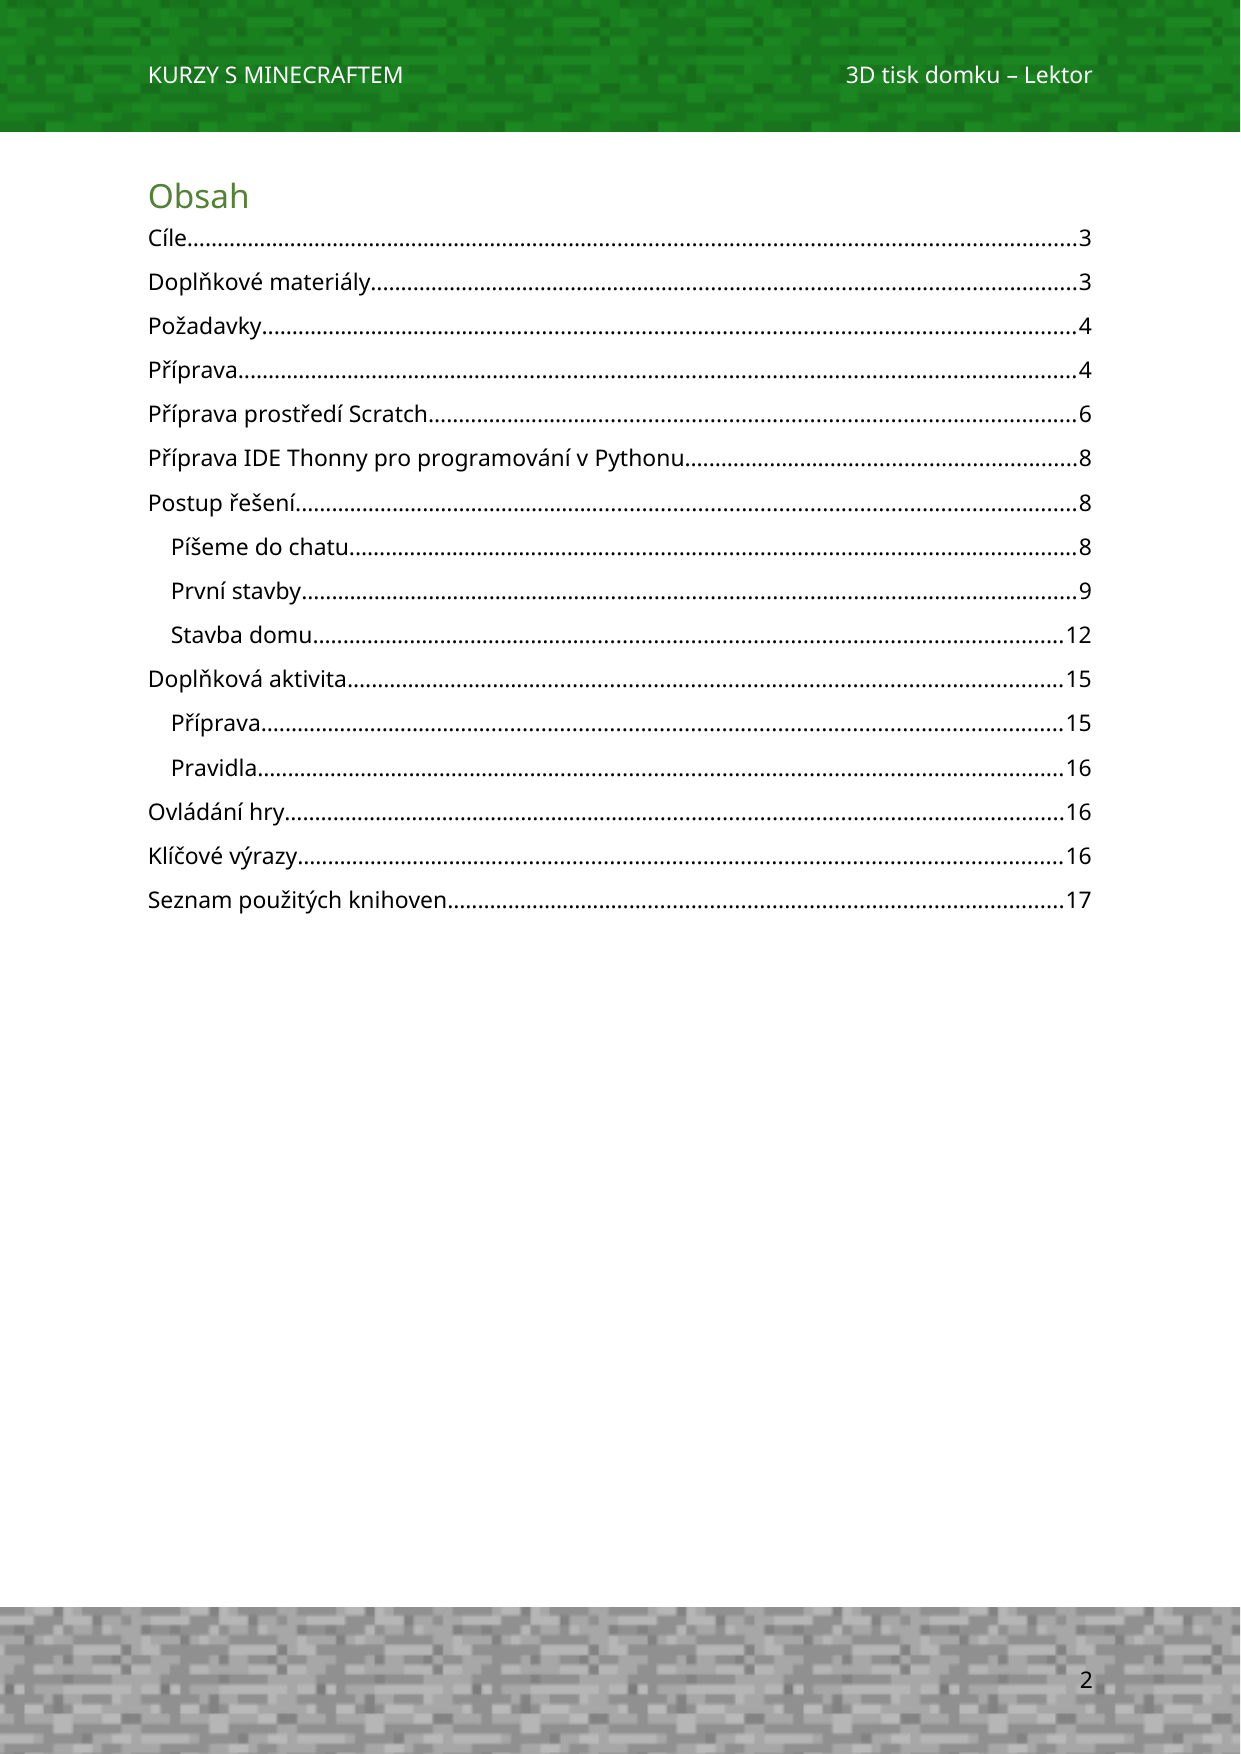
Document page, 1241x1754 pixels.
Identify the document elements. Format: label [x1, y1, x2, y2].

picture [0, 1607, 1241, 1754]
picture [0, 0, 1241, 132]
